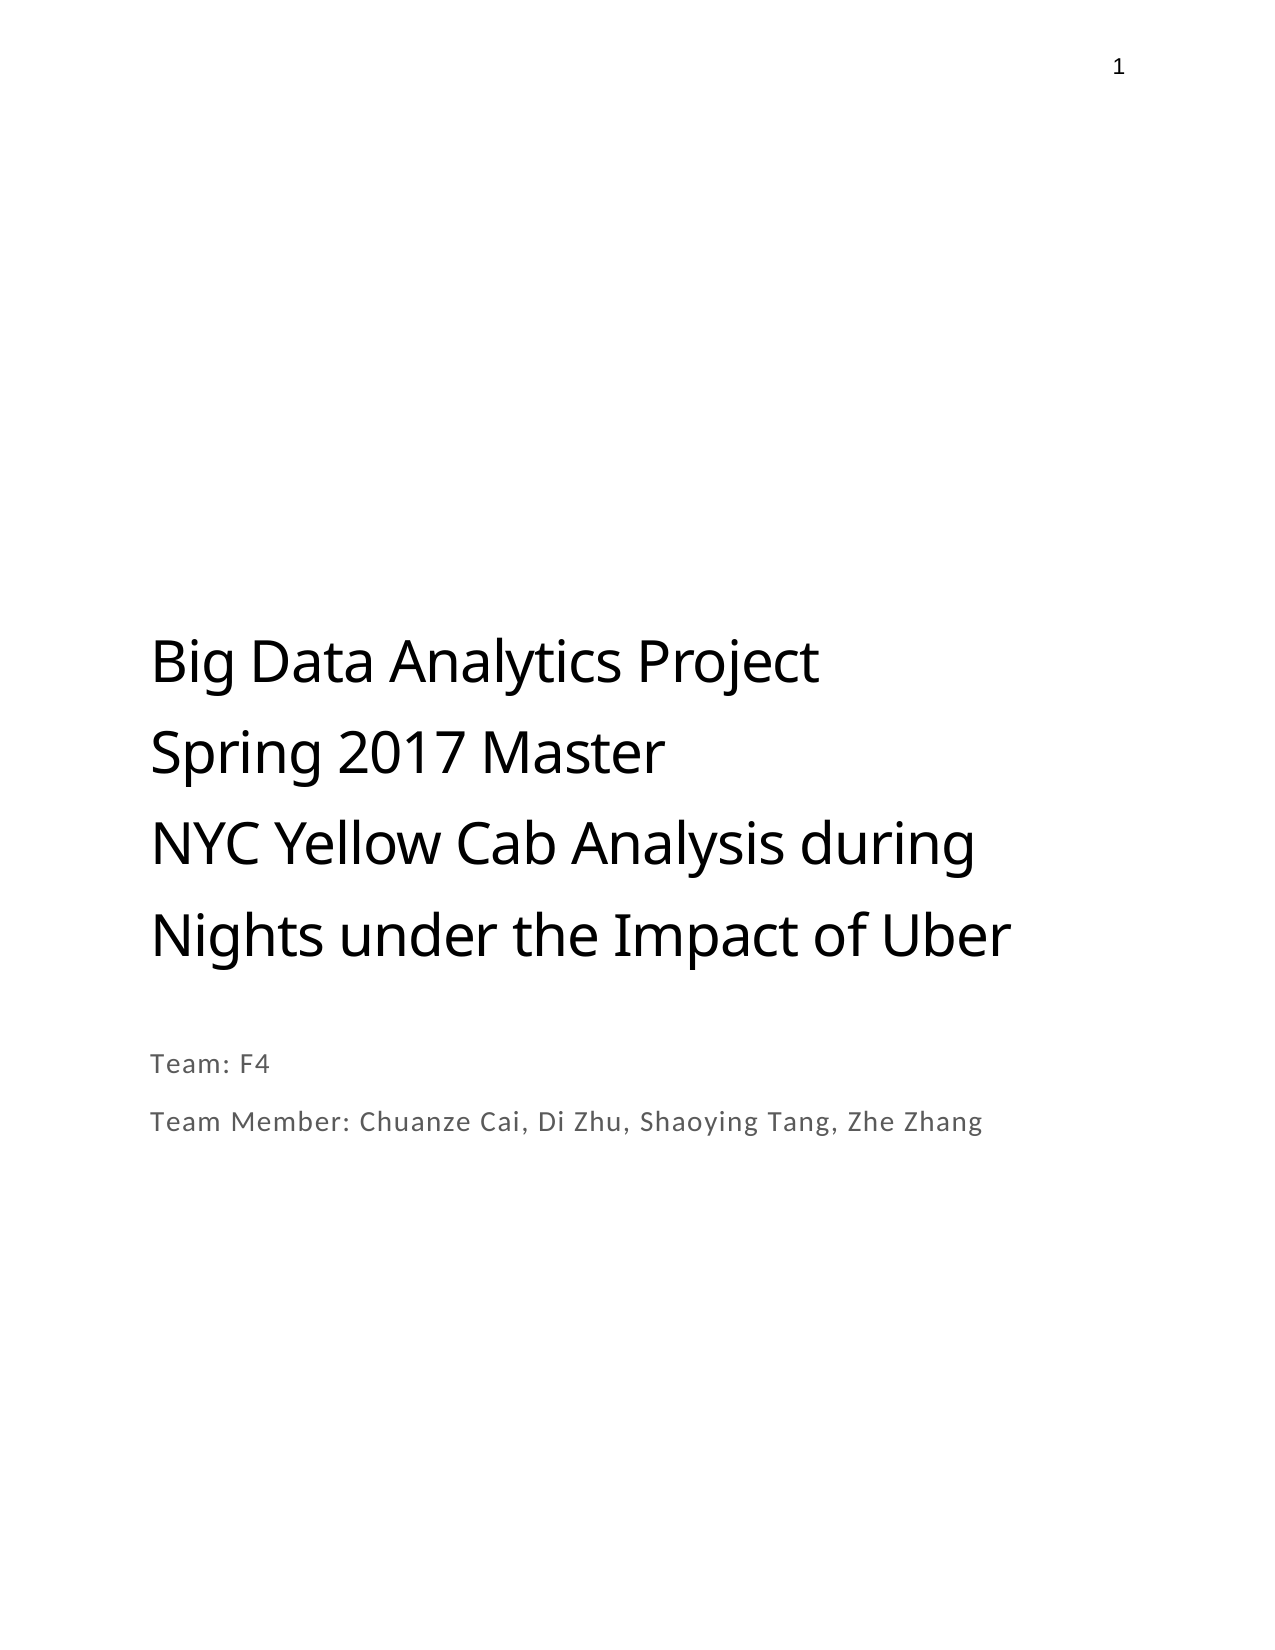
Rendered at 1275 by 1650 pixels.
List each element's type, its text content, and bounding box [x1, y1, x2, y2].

subtitle Team Member: Chuanze Cai, Di Zhu, Shaoying Tang, Zhe Zhang [150, 1103, 1125, 1139]
title Spring 2017 Master [150, 711, 1125, 790]
title NYC Yellow Cab Analysis during Nights under the Impact of Uber [150, 802, 1125, 973]
subtitle Team: F4 [150, 1045, 1125, 1081]
title Big Data Analytics Project [150, 619, 1125, 699]
